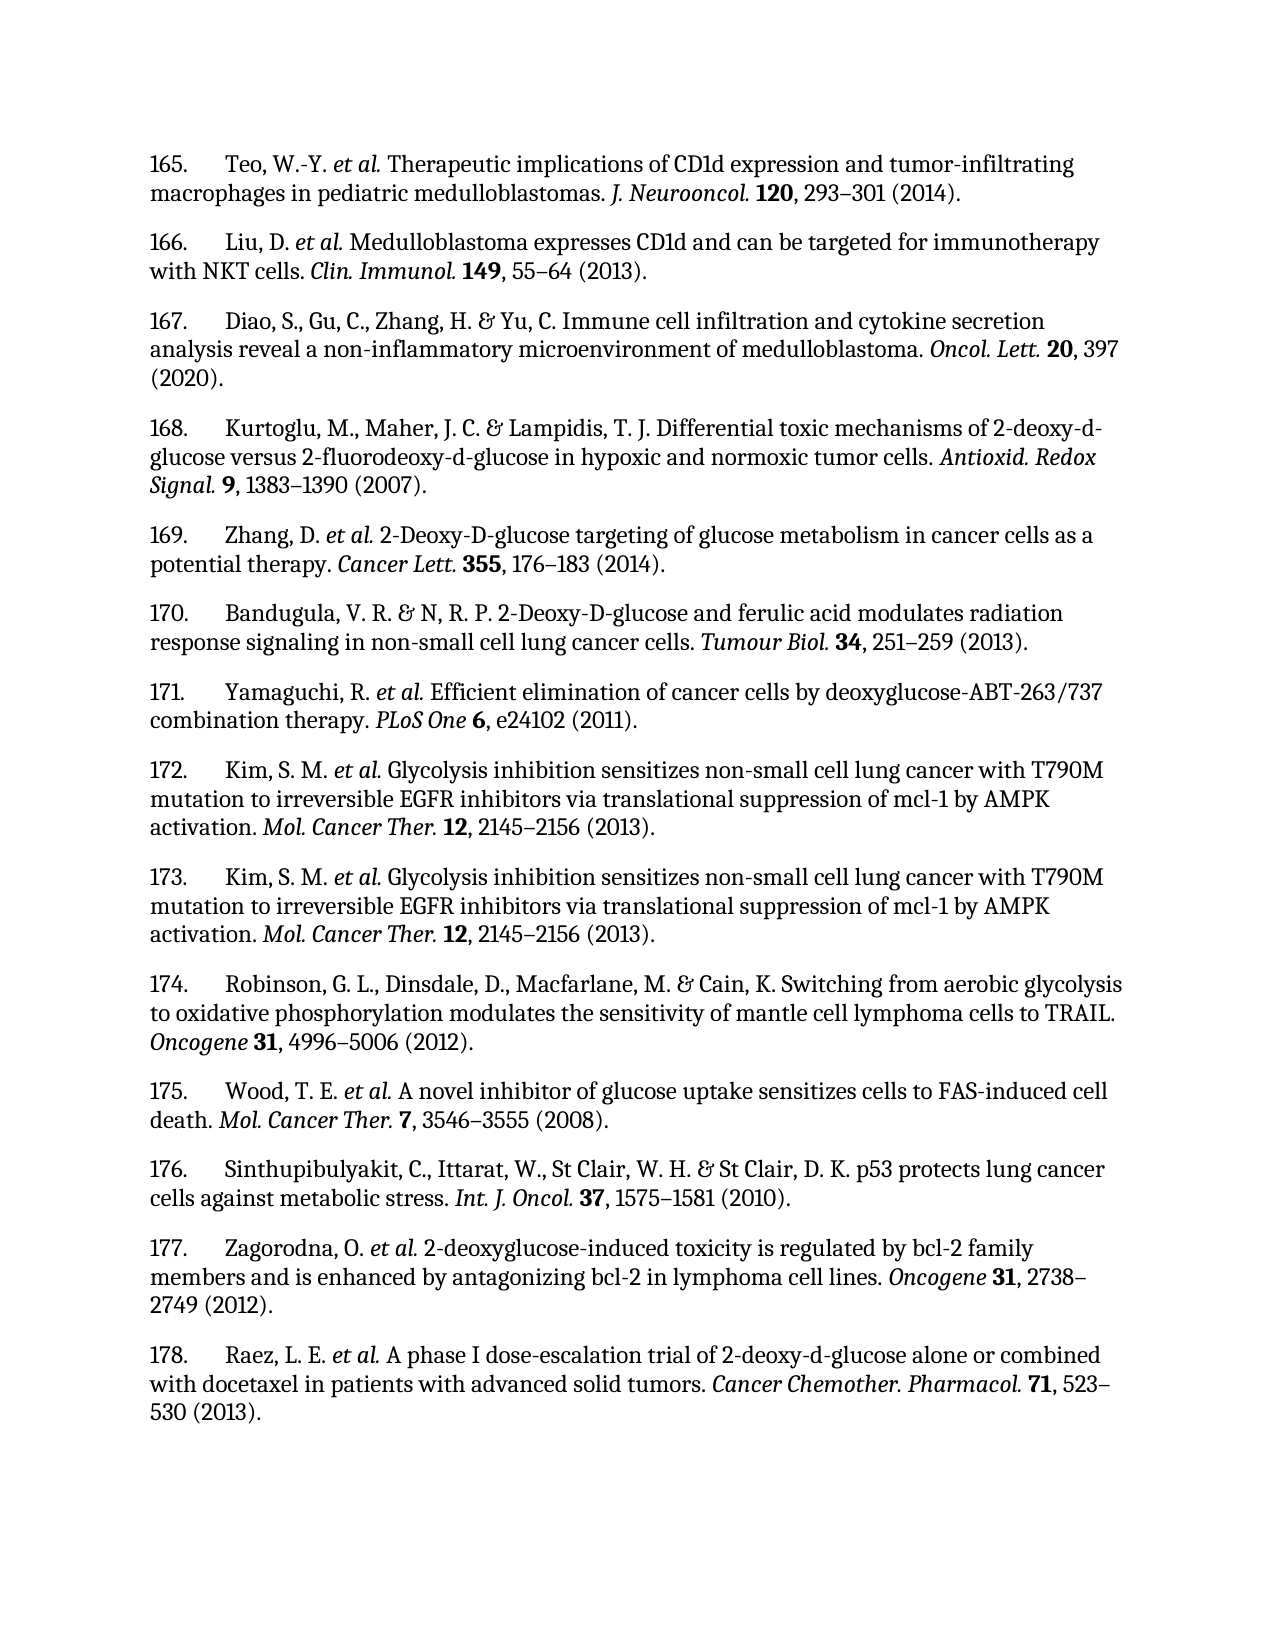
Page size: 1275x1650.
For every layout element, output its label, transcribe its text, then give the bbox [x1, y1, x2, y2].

text 168. Kurtoglu, M., Maher, J. C. & Lampidis, T. J. Differential toxic mechanisms of 2-deoxy-d-glucose versus 2-fluorodeoxy-d-glucose in hypoxic and normoxic tumor cells. Antioxid. Redox Signal. 9, 1383–1390 (2007). [150, 414, 1125, 500]
text 165. Teo, W.-Y. et al. Therapeutic implications of CD1d expression and tumor-infiltrating macrophages in pediatric medulloblastomas. J. Neurooncol. 120, 293–301 (2014). [150, 150, 1125, 207]
text 171. Yamaguchi, R. et al. Efficient elimination of cancer cells by deoxyglucose-ABT-263/737 combination therapy. PLoS One 6, e24102 (2011). [150, 677, 1125, 735]
text 170. Bandugula, V. R. & N, R. P. 2-Deoxy-D-glucose and ferulic acid modulates radiation response signaling in non-small cell lung cancer cells. Tumour Biol. 34, 251–259 (2013). [150, 599, 1125, 657]
text 175. Wood, T. E. et al. A novel inhibitor of glucose uptake sensitizes cells to FAS-induced cell death. Mol. Cancer Ther. 7, 3546–3555 (2008). [150, 1077, 1125, 1134]
text 176. Sinthupibulyakit, C., Ittarat, W., St Clair, W. H. & St Clair, D. K. p53 protects lung cancer cells against metabolic stress. Int. J. Oncol. 37, 1575–1581 (2010). [150, 1155, 1125, 1213]
text 178. Raez, L. E. et al. A phase I dose-escalation trial of 2-deoxy-d-glucose alone or combined with docetaxel in patients with advanced solid tumors. Cancer Chemother. Pharmacol. 71, 523–530 (2013). [150, 1341, 1125, 1427]
text 172. Kim, S. M. et al. Glycolysis inhibition sensitizes non-small cell lung cancer with T790M mutation to irreversible EGFR inhibitors via translational suppression of mcl-1 by AMPK activation. Mol. Cancer Ther. 12, 2145–2156 (2013). [150, 756, 1125, 842]
text 173. Kim, S. M. et al. Glycolysis inhibition sensitizes non-small cell lung cancer with T790M mutation to irreversible EGFR inhibitors via translational suppression of mcl-1 by AMPK activation. Mol. Cancer Ther. 12, 2145–2156 (2013). [150, 863, 1125, 949]
text 174. Robinson, G. L., Dinsdale, D., Macfarlane, M. & Cain, K. Switching from aerobic glycolysis to oxidative phosphorylation modulates the sensitivity of mantle cell lymphoma cells to TRAIL. Oncogene 31, 4996–5006 (2012). [150, 970, 1125, 1056]
text 166. Liu, D. et al. Medulloblastoma expresses CD1d and can be targeted for immunotherapy with NKT cells. Clin. Immunol. 149, 55–64 (2013). [150, 228, 1125, 286]
text 167. Diao, S., Gu, C., Zhang, H. & Yu, C. Immune cell infiltration and cytokine secretion analysis reveal a non-inflammatory microenvironment of medulloblastoma. Oncol. Lett. 20, 397 (2020). [150, 307, 1125, 393]
text 169. Zhang, D. et al. 2-Deoxy-D-glucose targeting of glucose metabolism in cancer cells as a potential therapy. Cancer Lett. 355, 176–183 (2014). [150, 521, 1125, 578]
text 177. Zagorodna, O. et al. 2-deoxyglucose-induced toxicity is regulated by bcl-2 family members and is enhanced by antagonizing bcl-2 in lymphoma cell lines. Oncogene 31, 2738–2749 (2012). [150, 1234, 1125, 1320]
